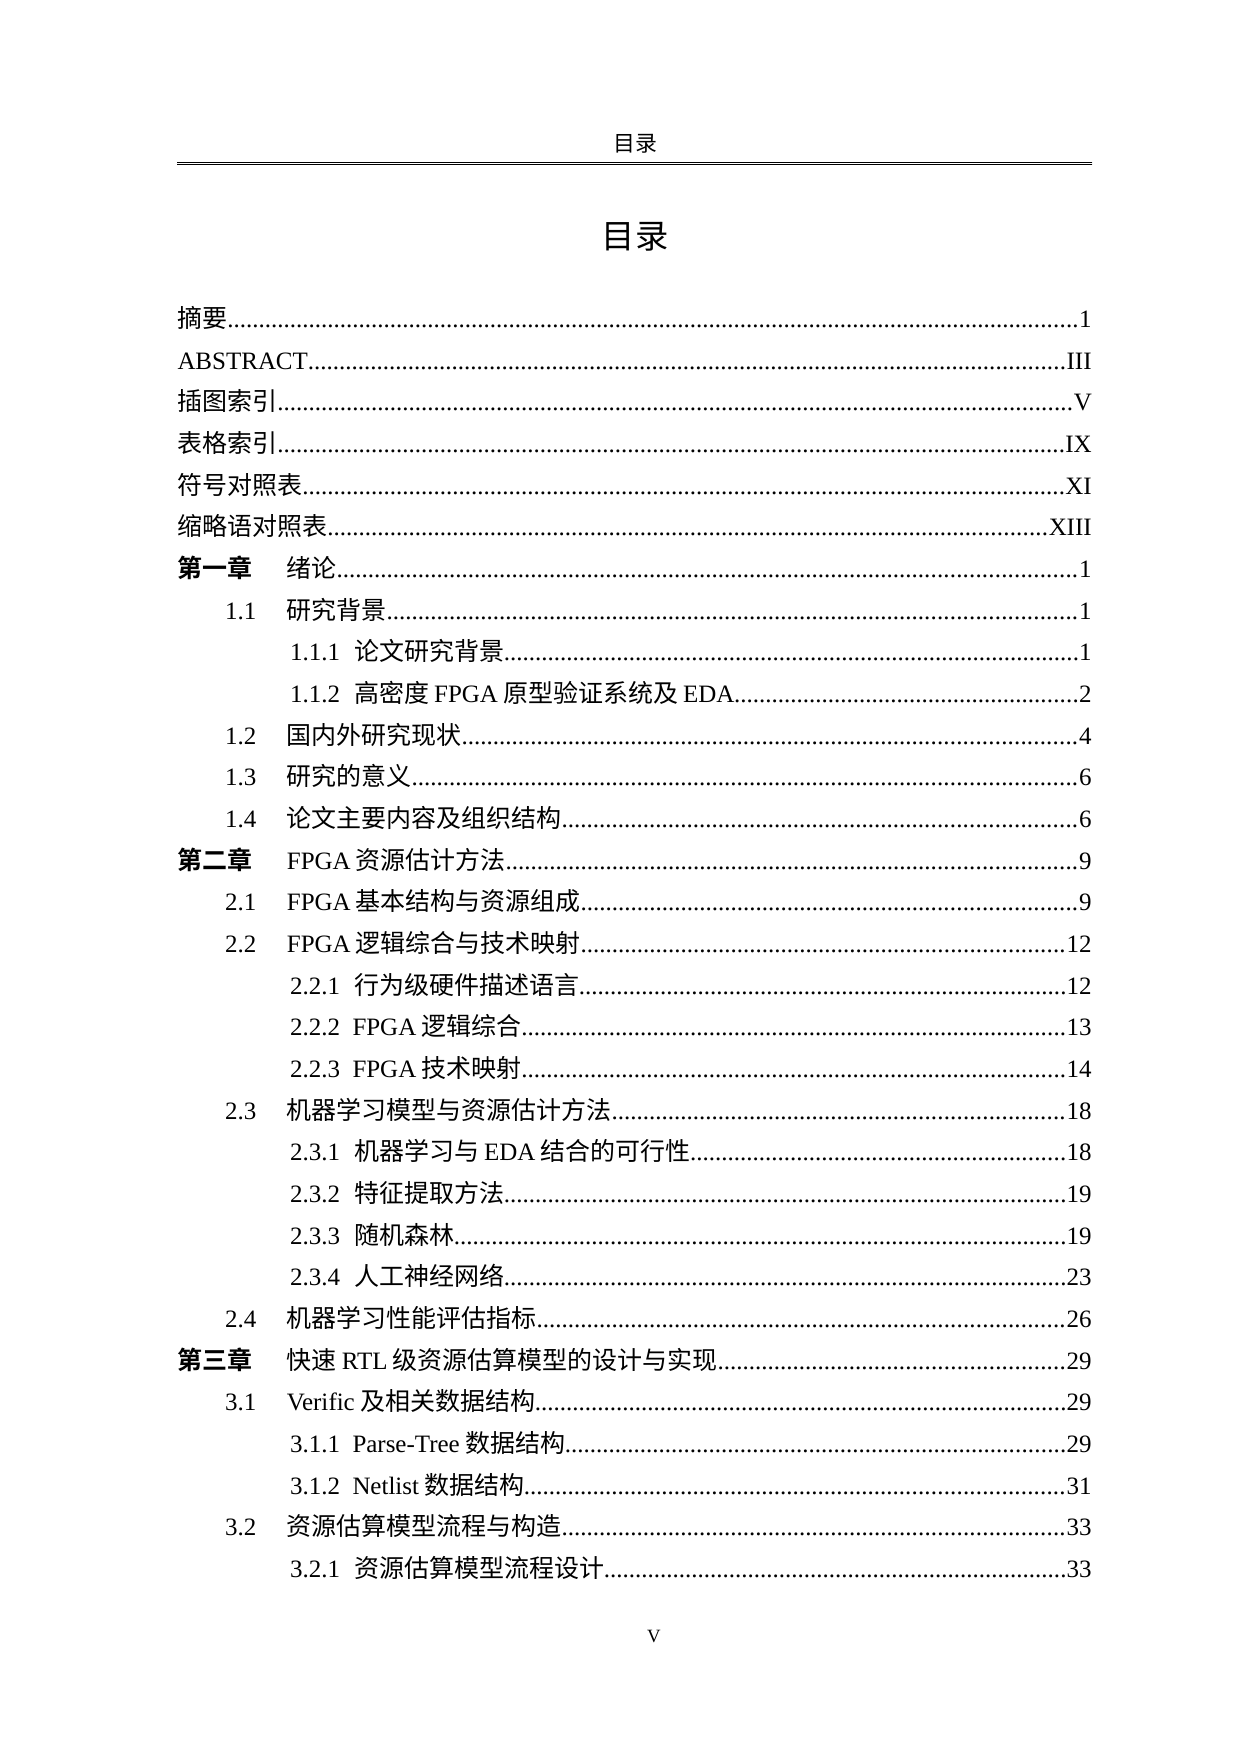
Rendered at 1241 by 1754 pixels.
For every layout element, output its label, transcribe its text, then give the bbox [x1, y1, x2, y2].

text 2.3.4 人工神经网络 23 [290, 1252, 1092, 1294]
text 1.2 国内外研究现状 4 [225, 711, 1092, 752]
text 第二章 FPGA资源估计方法 9 [177, 836, 1092, 877]
text ABSTRACT III [177, 336, 1092, 377]
text 插图索引 V [177, 377, 1092, 419]
text 2.3.2 特征提取方法 19 [290, 1169, 1092, 1211]
text 1.4 论文主要内容及组织结构 6 [225, 794, 1092, 836]
text 2.1 FPGA基本结构与资源组成 9 [225, 877, 1092, 919]
text 3.2.1 资源估算模型流程设计 33 [290, 1544, 1092, 1586]
text 2.2.3 FPGA技术映射 14 [290, 1044, 1092, 1086]
text 3.1.1 Parse-Tree数据结构 29 [290, 1419, 1092, 1461]
text 摘要 1 [177, 294, 1092, 336]
text 2.2 FPGA逻辑综合与技术映射 12 [225, 919, 1092, 961]
title 目录 [177, 215, 1092, 257]
text 符号对照表 XI [177, 461, 1092, 502]
text 1.1.2 高密度FPGA原型验证系统及EDA 2 [290, 669, 1092, 711]
text 1.1 研究背景 1 [225, 586, 1092, 627]
text 1.1.1 论文研究背景 1 [290, 627, 1092, 669]
text 第一章 绪论 1 [177, 544, 1092, 586]
text 2.4 机器学习性能评估指标 26 [225, 1294, 1092, 1336]
text 3.1.2 Netlist数据结构 31 [290, 1461, 1092, 1502]
text 第三章 快速RTL级资源估算模型的设计与实现 29 [177, 1336, 1092, 1377]
text 3.1 Verific及相关数据结构 29 [225, 1377, 1092, 1419]
text 2.3 机器学习模型与资源估计方法 18 [225, 1086, 1092, 1127]
text 缩略语对照表 XIII [177, 502, 1092, 544]
text 1.3 研究的意义 6 [225, 752, 1092, 794]
text 2.2.2 FPGA逻辑综合 13 [290, 1002, 1092, 1044]
text 3.2 资源估算模型流程与构造 33 [225, 1502, 1092, 1544]
text 2.2.1 行为级硬件描述语言 12 [290, 961, 1092, 1002]
text 2.3.3 随机森林 19 [290, 1211, 1092, 1252]
text 表格索引 IX [177, 419, 1092, 461]
text 2.3.1 机器学习与EDA结合的可行性 18 [290, 1127, 1092, 1169]
